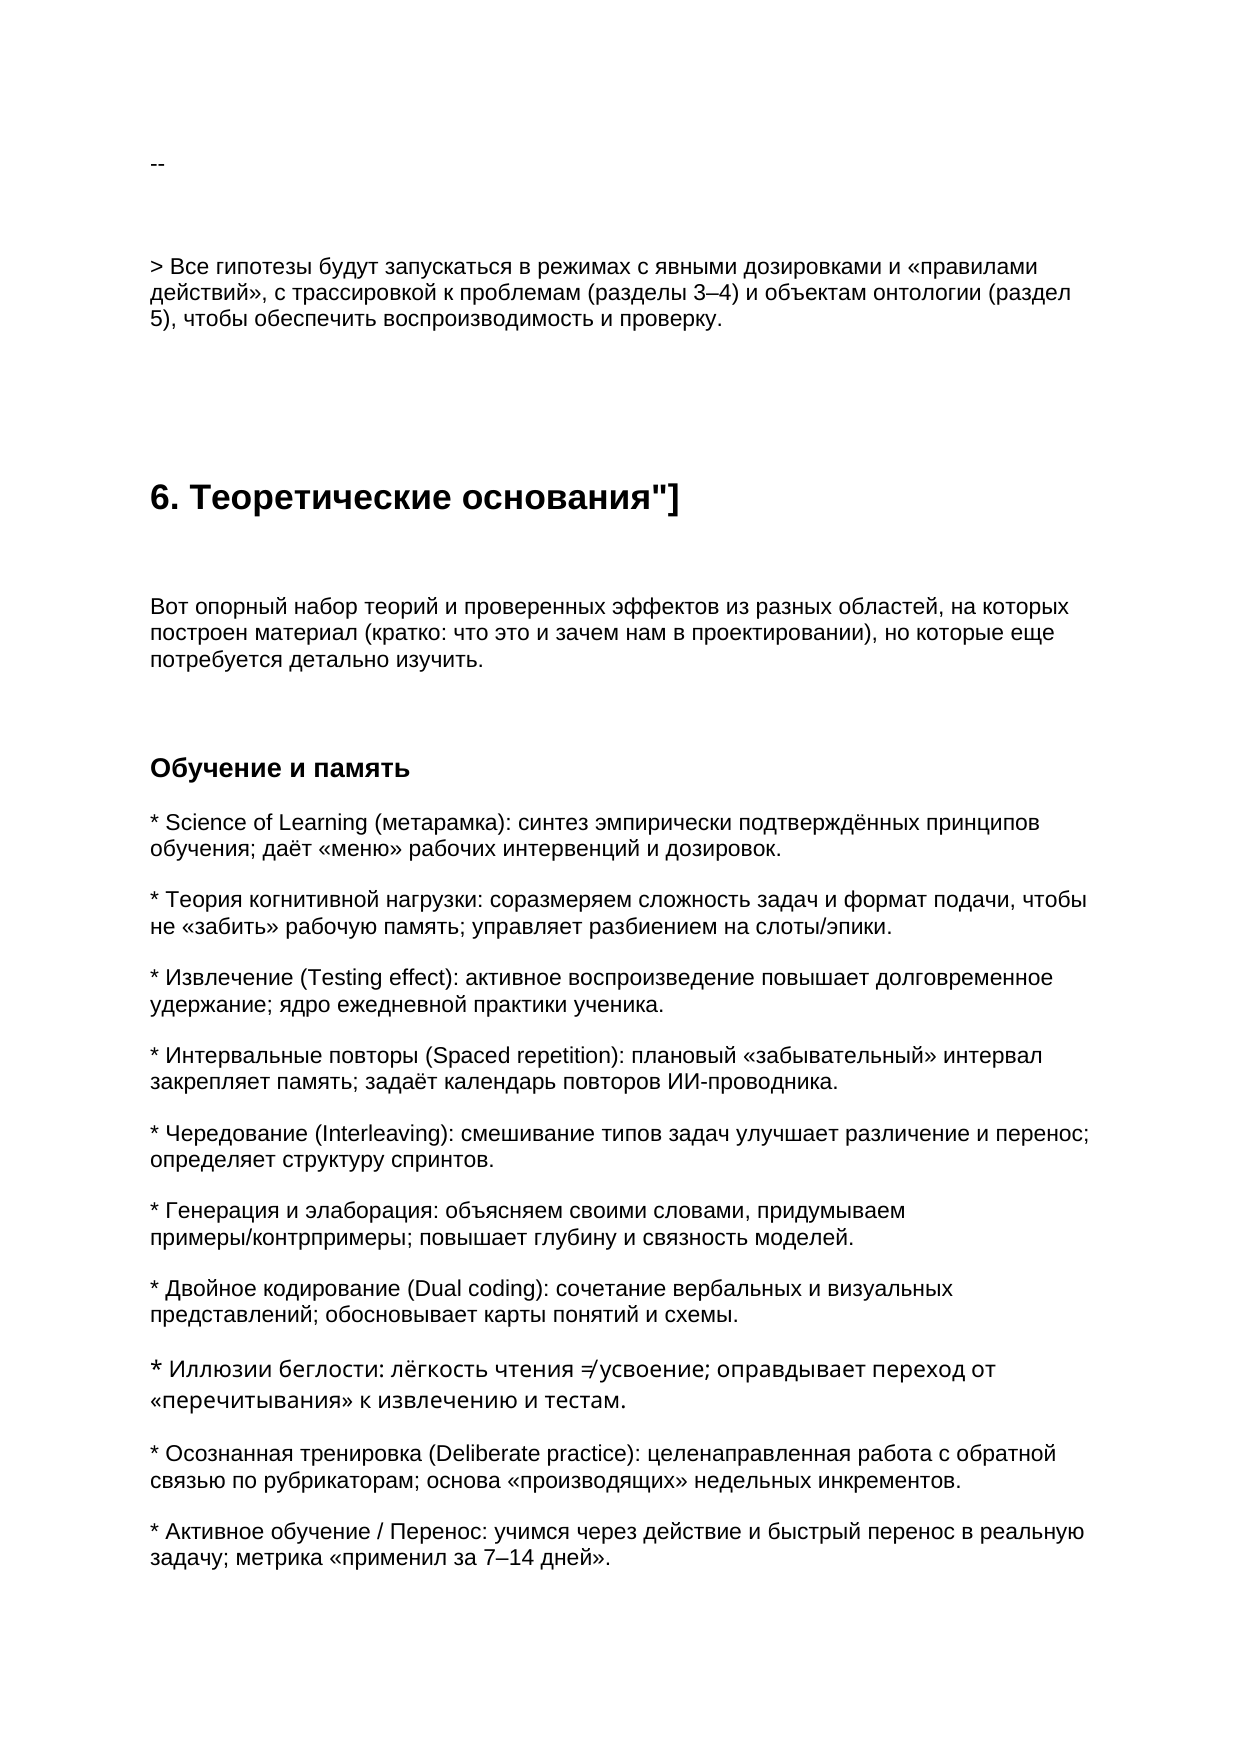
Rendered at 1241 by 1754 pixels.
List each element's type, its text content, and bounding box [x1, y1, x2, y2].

text -- [150, 150, 1090, 176]
text * Интервальные повторы (Spaced repetition): плановый «забывательный» интервал закрепляет память; задаёт календарь повторов ИИ-проводника. [150, 1042, 1090, 1094]
text * Теория когнитивной нагрузки: соразмеряем сложность задач и формат подачи, чтобы не «забить» рабочую память; управляет разбиением на слоты/эпики. [150, 886, 1090, 939]
text * Извлечение (Testing effect): активное воспроизведение повышает долговременное удержание; ядро ежедневной практики ученика. [150, 964, 1090, 1017]
text * Осознанная тренировка (Deliberate practice): целенаправленная работа с обратной связью по рубрикаторам; основа «производящих» недельных инкрементов. [150, 1440, 1090, 1493]
subtitle 6. Теоретические основания"] [150, 476, 1090, 517]
subtitle Обучение и память [150, 752, 1090, 784]
text * Чередование (Interleaving): смешивание типов задач улучшает различение и перенос; определяет структуру спринтов. [150, 1119, 1090, 1172]
text * Генерация и элаборация: объясняем своими словами, придумываем примеры/контрпримеры; повышает глубину и связность моделей. [150, 1197, 1090, 1250]
text * Двойное кодирование (Dual coding): сочетание вербальных и визуальных представлений; обосновывает карты понятий и схемы. [150, 1275, 1090, 1328]
text * Иллюзии беглости: лёгкость чтения ≠ усвоение; оправдывает переход от «перечитывания» к извлечению и тестам. [150, 1353, 1090, 1415]
text * Активное обучение / Перенос: учимся через действие и быстрый перенос в реальную задачу; метрика «применил за 7–14 дней». [150, 1518, 1090, 1571]
text > Все гипотезы будут запускаться в режимах с явными дозировками и «правилами действий», с трассировкой к проблемам (разделы 3–4) и объектам онтологии (раздел 5), чтобы обеспечить воспроизводимость и проверку. [150, 253, 1090, 332]
text * Science of Learning (метарамка): синтез эмпирически подтверждённых принципов обучения; даёт «меню» рабочих интервенций и дозировок. [150, 809, 1090, 861]
text Вот опорный набор теорий и проверенных эффектов из разных областей, на которых построен материал (кратко: что это и зачем нам в проектировании), но которые еще потребуется детально изучить. [150, 593, 1090, 672]
